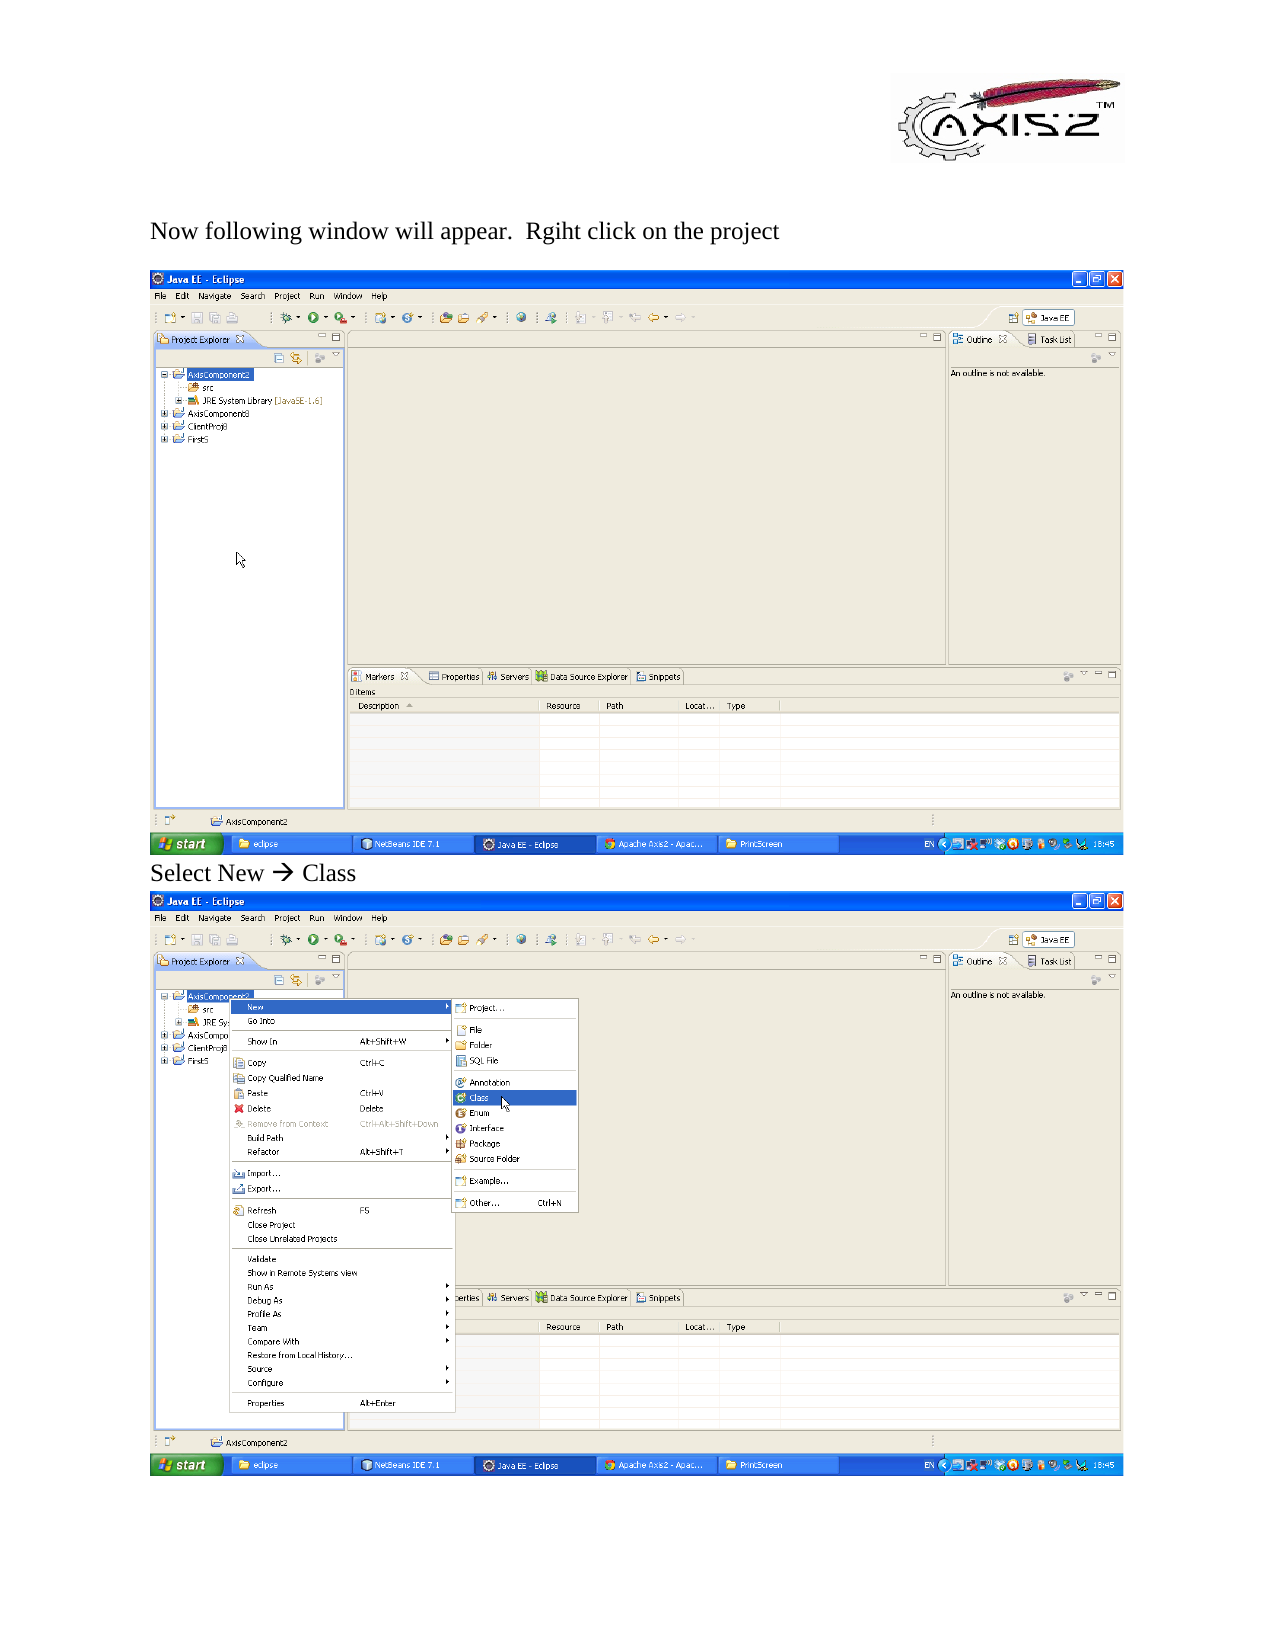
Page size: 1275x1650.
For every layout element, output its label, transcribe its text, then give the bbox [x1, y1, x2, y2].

text Now following window will appear. Rgiht click on the project [150, 216, 1125, 245]
picture [150, 891, 1124, 1476]
picture [150, 270, 1124, 855]
picture [890, 73, 1125, 163]
